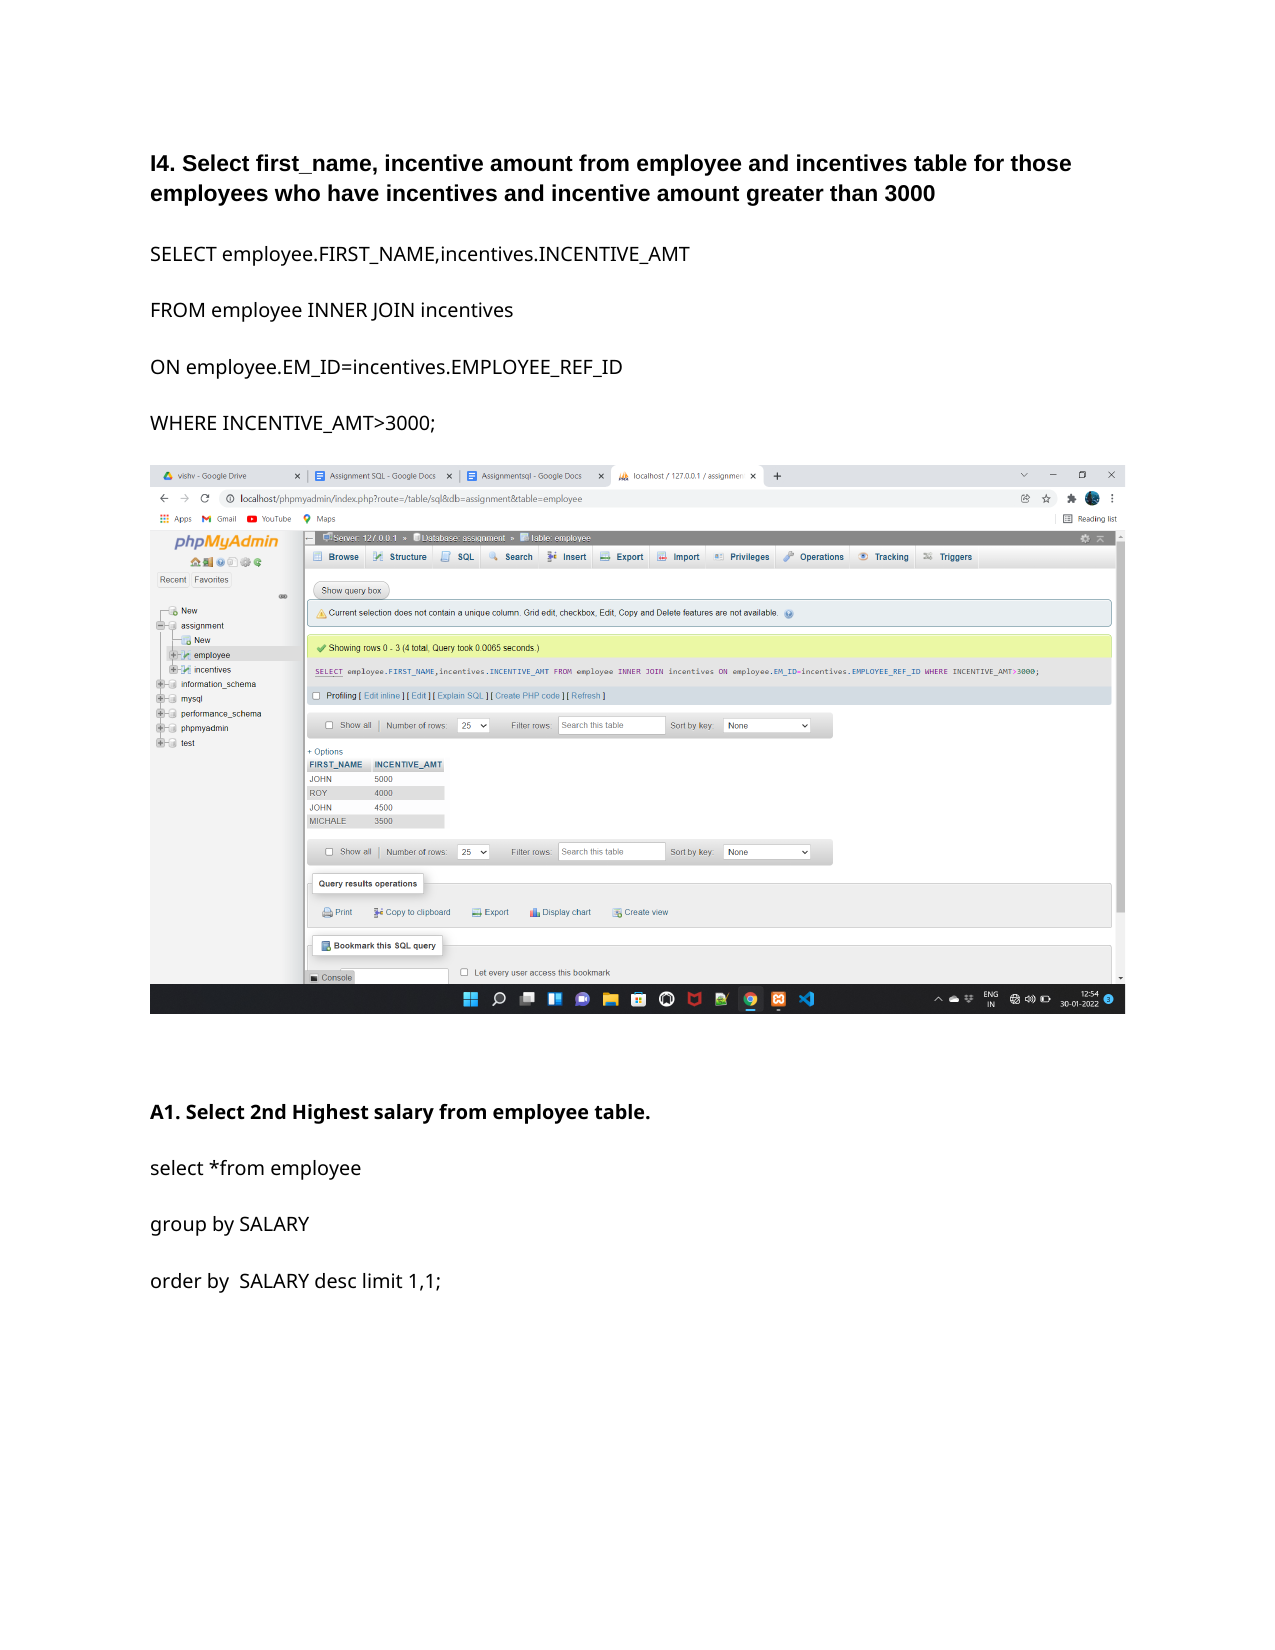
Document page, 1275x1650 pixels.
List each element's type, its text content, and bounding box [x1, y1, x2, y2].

text FROM employee INNER JOIN incentives [150, 297, 1125, 324]
text WHERE INCENTIVE_AMT>3000; [150, 409, 1125, 436]
text A1. Select 2nd Highest salary from employee table. [150, 1098, 1125, 1125]
picture [150, 465, 1125, 1014]
text select *from employee [150, 1154, 1125, 1182]
text SELECT employee.FIRST_NAME,incentives.INCENTIVE_AMT [150, 241, 1125, 268]
text group by SALARY [150, 1211, 1125, 1238]
text order by SALARY desc limit 1,1; [150, 1267, 1125, 1294]
text ON employee.EM_ID=incentives.EMPLOYEE_REF_ID [150, 353, 1125, 380]
text I4. Select first_name, incentive amount from employee and incentives table for those employees who have incentives and incentive amount greater than 3000 [150, 150, 1125, 207]
